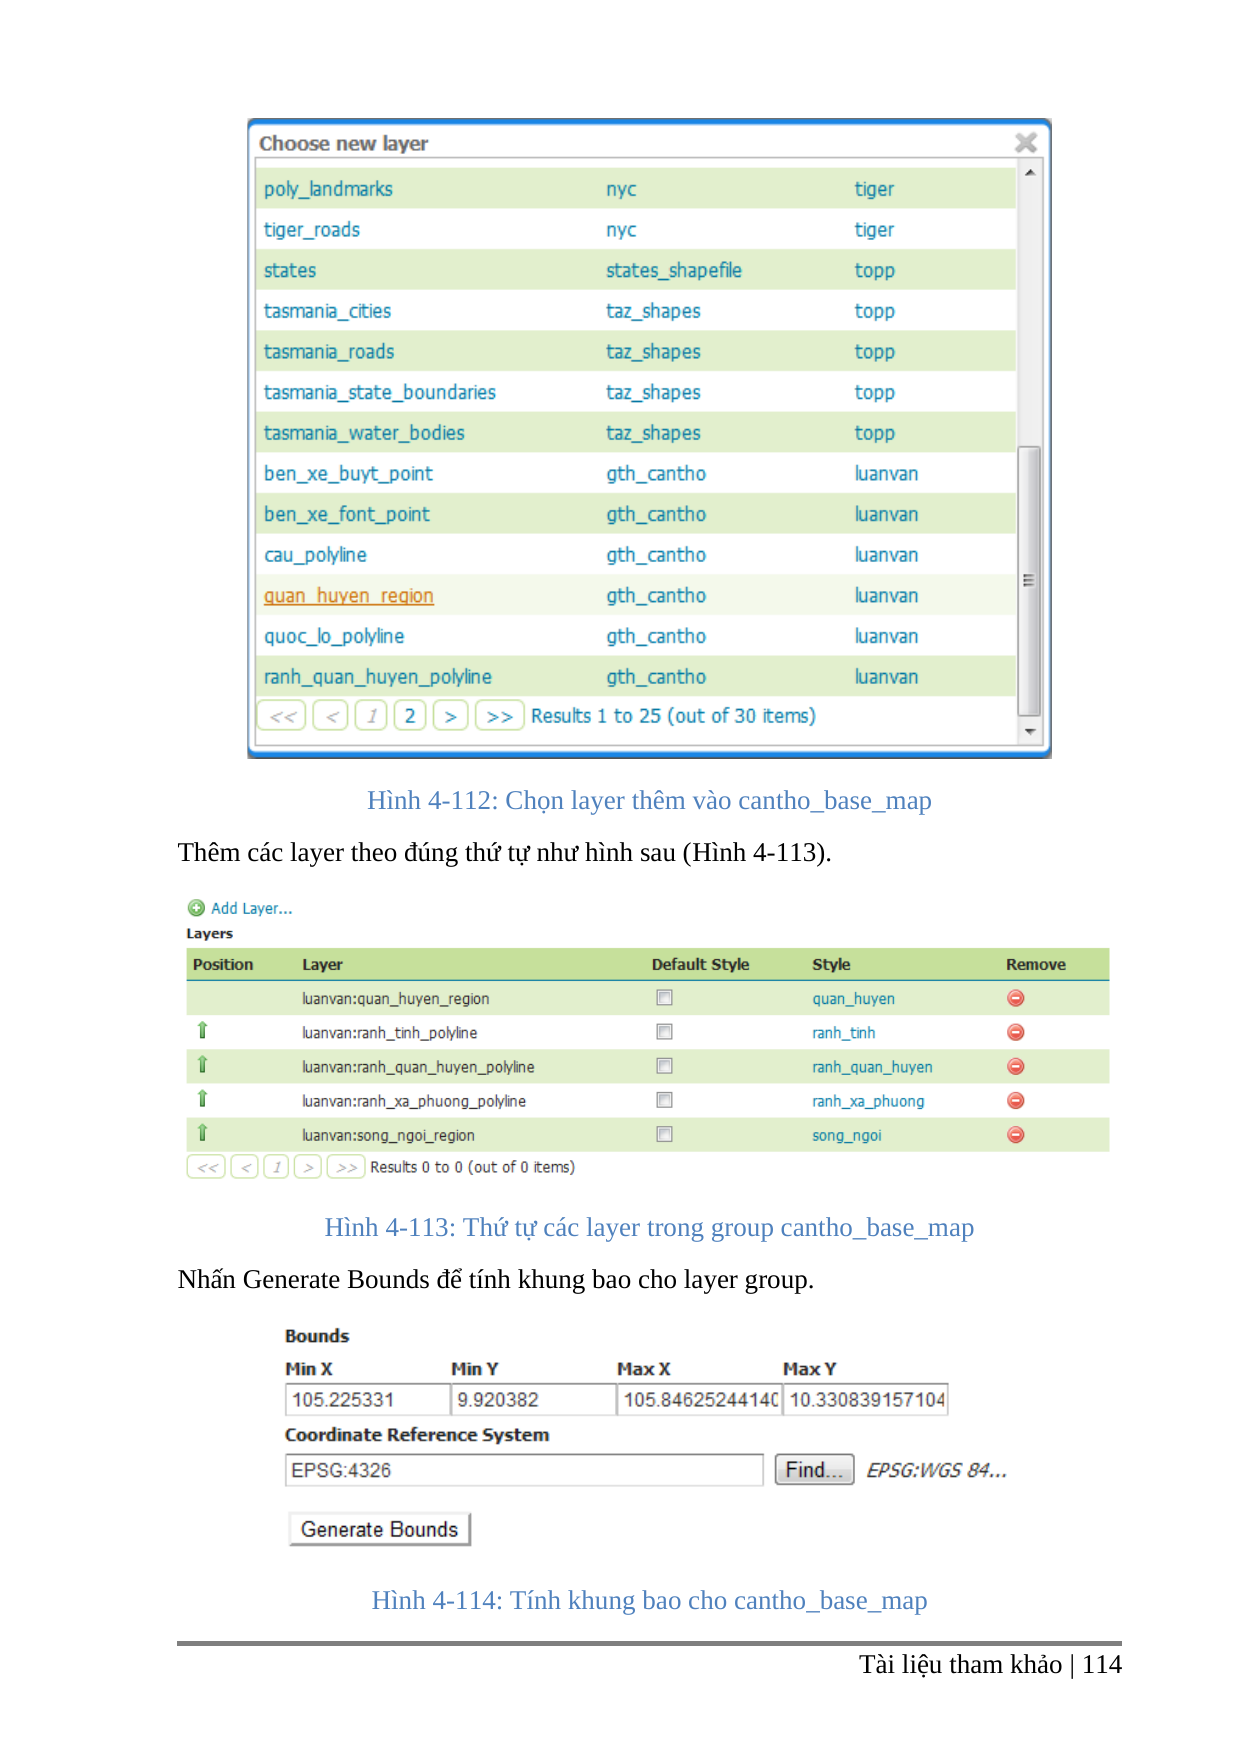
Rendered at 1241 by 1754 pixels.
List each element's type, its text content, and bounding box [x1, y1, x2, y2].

picture [177, 892, 1123, 1186]
text Nhấn Generate Bounds để tính khung bao cho layer group. [177, 1263, 1122, 1294]
picture [276, 1319, 1023, 1559]
picture [247, 118, 1052, 759]
